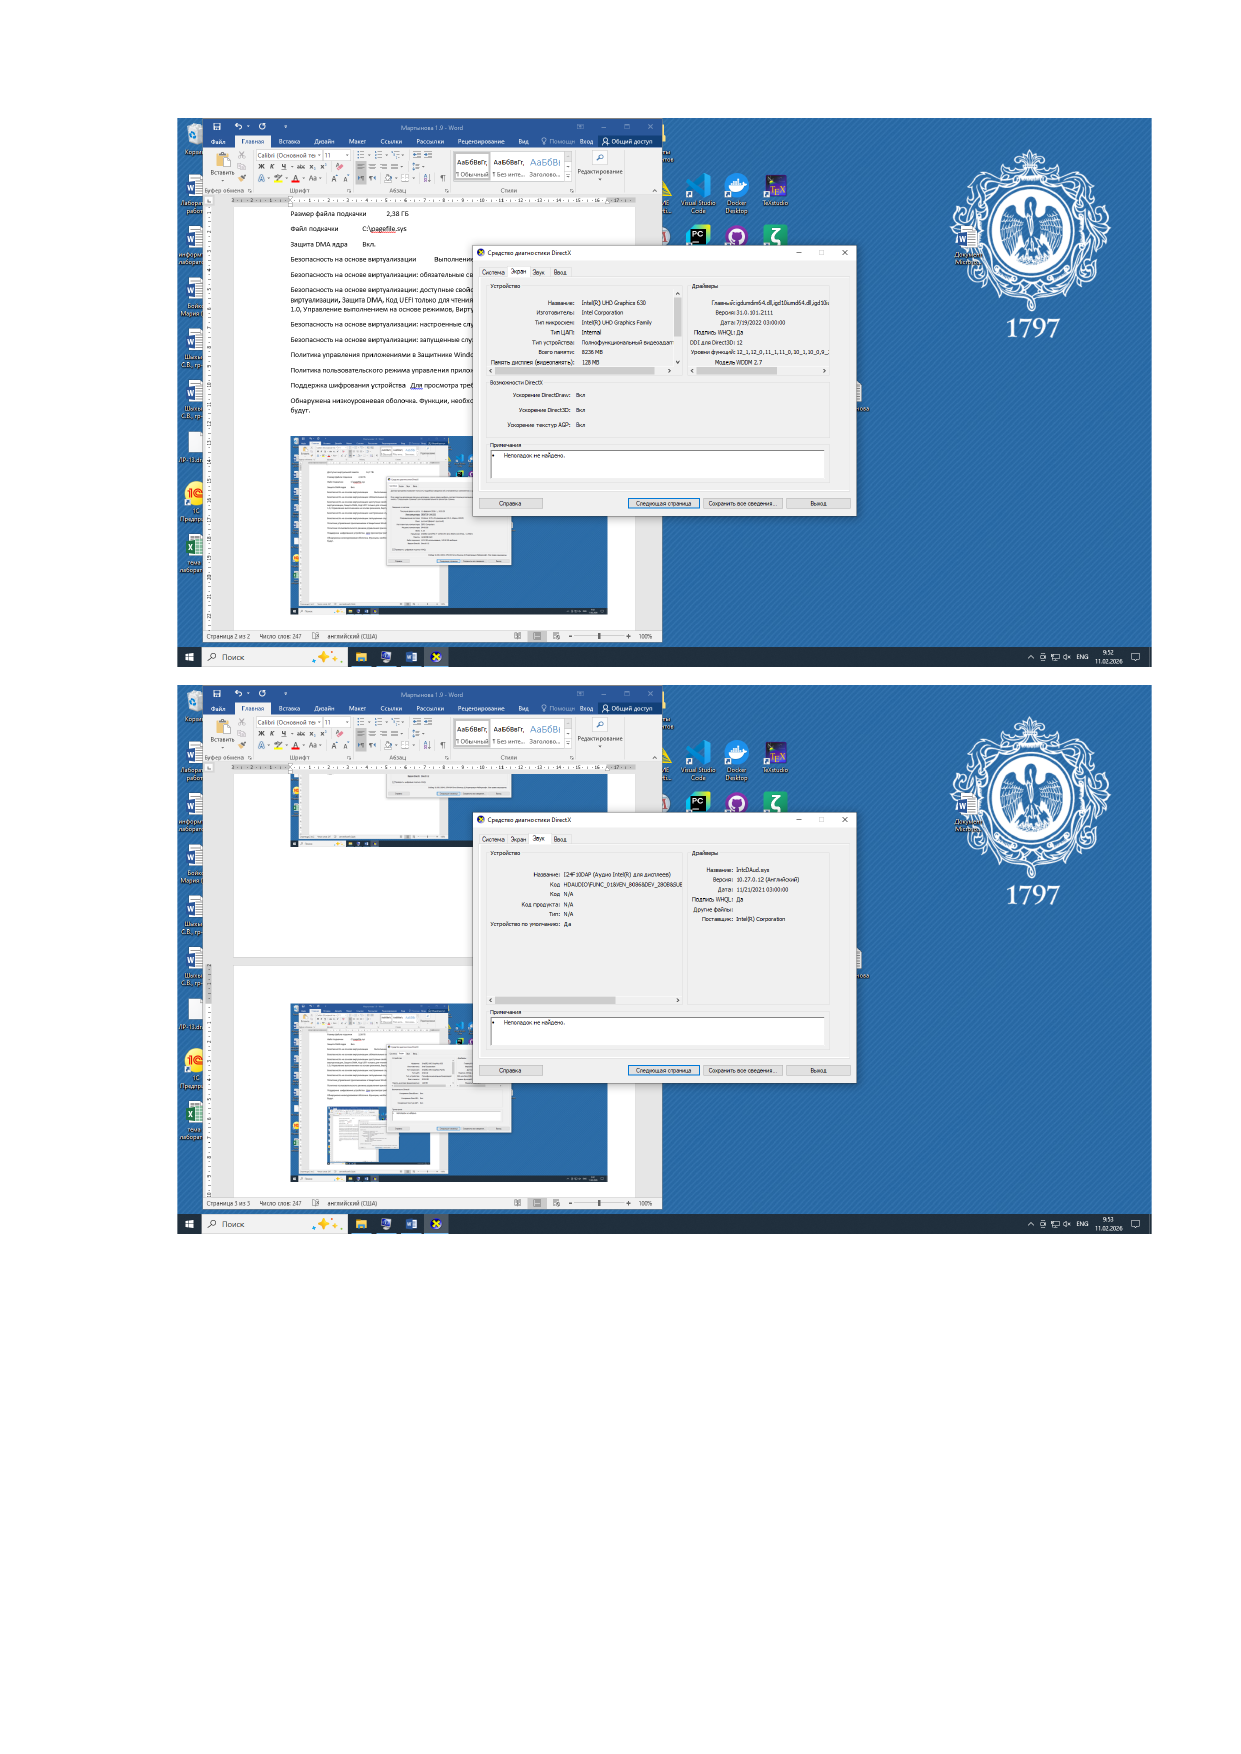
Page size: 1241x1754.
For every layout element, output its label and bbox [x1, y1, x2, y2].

picture [177, 685, 1152, 1234]
picture [177, 118, 1152, 667]
